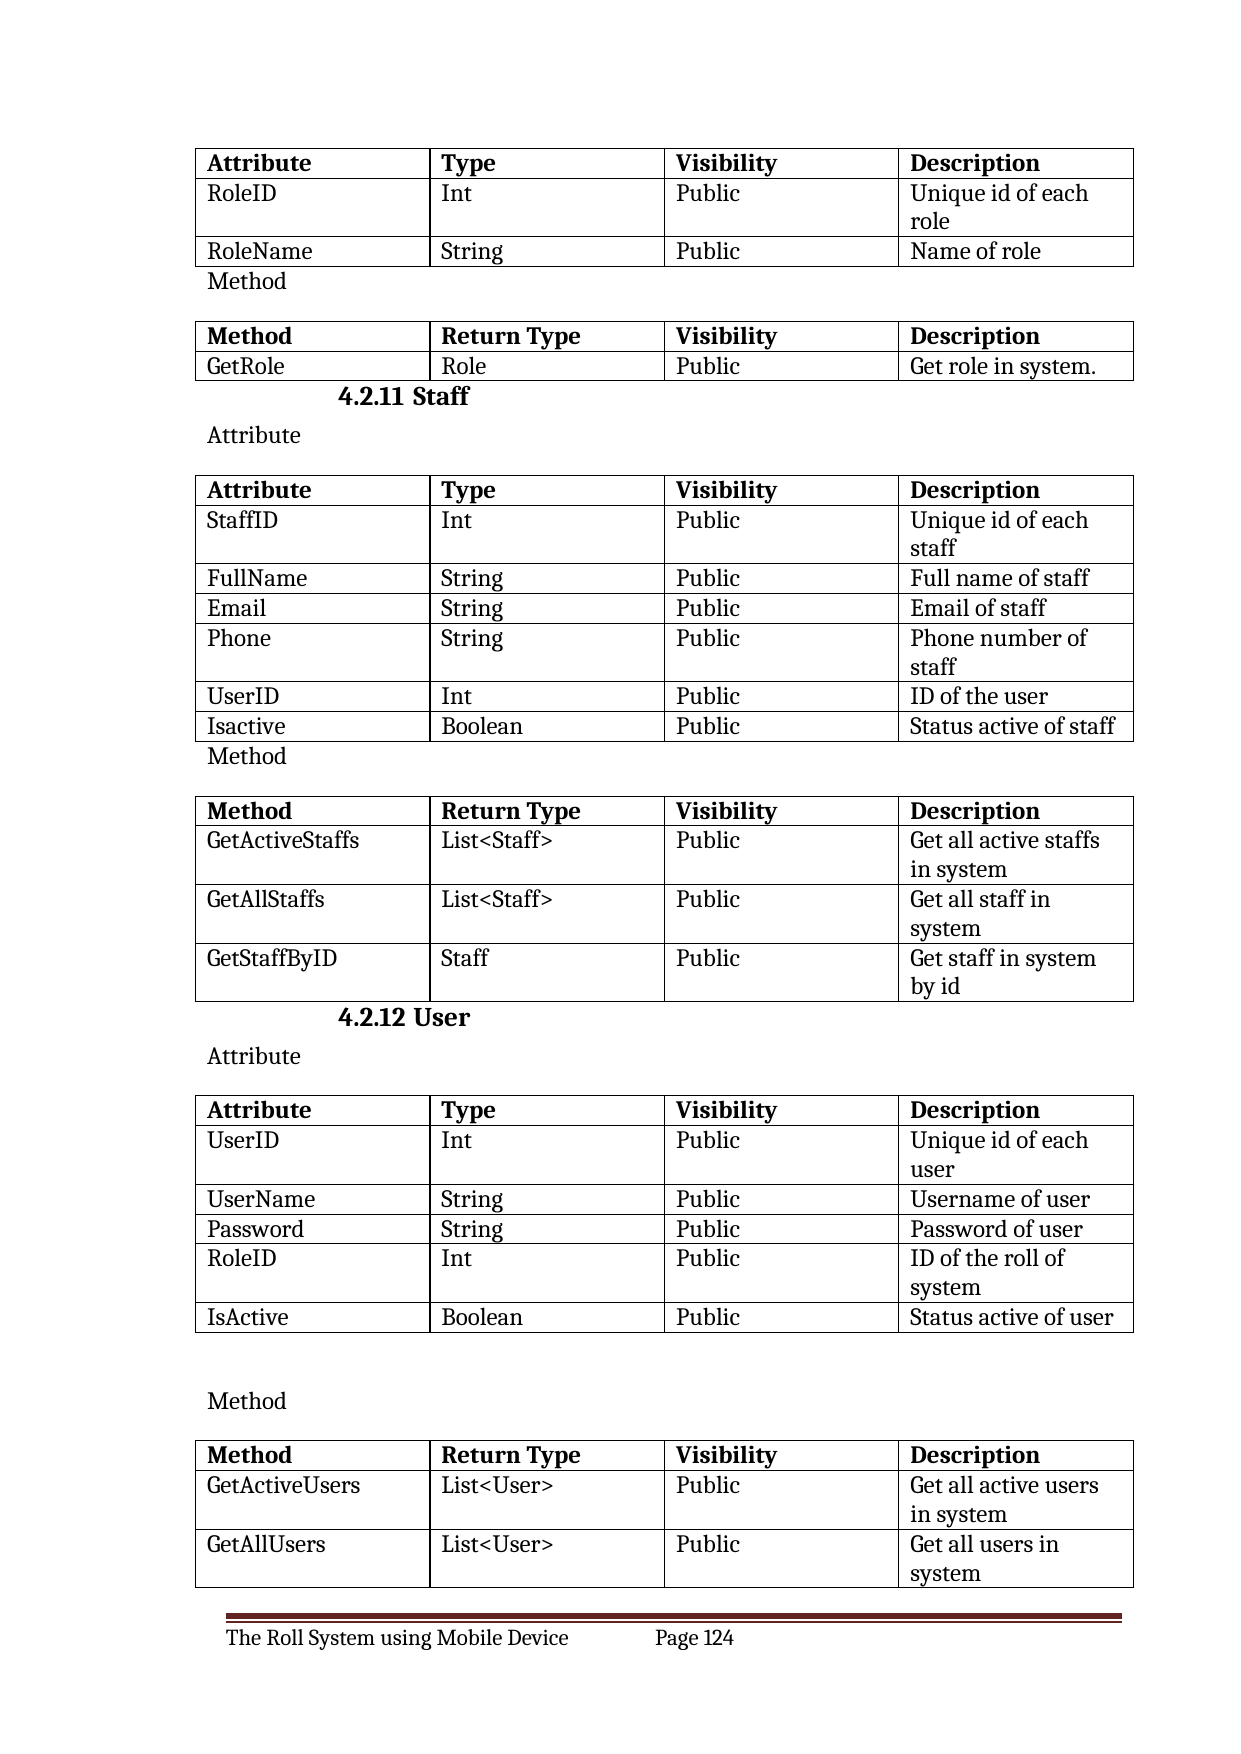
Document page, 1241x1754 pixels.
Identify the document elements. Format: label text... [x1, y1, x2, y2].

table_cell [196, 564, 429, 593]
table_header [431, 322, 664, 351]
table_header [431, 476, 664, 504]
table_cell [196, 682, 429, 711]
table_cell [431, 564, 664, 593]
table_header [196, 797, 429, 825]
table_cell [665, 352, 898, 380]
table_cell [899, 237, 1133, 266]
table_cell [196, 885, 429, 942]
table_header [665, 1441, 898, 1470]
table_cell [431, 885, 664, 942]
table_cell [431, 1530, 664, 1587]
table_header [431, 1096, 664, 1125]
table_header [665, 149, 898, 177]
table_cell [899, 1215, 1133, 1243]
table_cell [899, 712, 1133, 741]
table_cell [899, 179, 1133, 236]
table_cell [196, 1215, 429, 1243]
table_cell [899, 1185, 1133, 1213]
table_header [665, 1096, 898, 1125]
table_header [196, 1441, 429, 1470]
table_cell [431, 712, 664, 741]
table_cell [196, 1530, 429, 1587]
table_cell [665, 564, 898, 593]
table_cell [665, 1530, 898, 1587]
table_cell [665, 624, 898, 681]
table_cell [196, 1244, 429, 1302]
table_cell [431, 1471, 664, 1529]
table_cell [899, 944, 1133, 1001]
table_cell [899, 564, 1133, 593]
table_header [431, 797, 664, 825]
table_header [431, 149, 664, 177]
subtitle Staff [338, 381, 1122, 412]
text Attribute [207, 421, 1122, 449]
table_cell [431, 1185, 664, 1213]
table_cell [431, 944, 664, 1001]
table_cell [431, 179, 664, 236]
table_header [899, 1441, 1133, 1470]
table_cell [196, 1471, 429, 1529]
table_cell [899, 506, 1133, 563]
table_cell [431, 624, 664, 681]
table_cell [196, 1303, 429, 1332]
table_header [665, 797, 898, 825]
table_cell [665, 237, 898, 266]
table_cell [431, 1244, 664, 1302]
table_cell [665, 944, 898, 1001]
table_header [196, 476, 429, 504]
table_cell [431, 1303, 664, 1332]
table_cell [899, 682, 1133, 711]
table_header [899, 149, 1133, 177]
subtitle User [338, 1002, 1122, 1033]
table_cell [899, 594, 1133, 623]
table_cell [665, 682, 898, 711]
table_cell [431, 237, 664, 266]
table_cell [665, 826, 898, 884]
text Attribute [207, 1042, 1122, 1070]
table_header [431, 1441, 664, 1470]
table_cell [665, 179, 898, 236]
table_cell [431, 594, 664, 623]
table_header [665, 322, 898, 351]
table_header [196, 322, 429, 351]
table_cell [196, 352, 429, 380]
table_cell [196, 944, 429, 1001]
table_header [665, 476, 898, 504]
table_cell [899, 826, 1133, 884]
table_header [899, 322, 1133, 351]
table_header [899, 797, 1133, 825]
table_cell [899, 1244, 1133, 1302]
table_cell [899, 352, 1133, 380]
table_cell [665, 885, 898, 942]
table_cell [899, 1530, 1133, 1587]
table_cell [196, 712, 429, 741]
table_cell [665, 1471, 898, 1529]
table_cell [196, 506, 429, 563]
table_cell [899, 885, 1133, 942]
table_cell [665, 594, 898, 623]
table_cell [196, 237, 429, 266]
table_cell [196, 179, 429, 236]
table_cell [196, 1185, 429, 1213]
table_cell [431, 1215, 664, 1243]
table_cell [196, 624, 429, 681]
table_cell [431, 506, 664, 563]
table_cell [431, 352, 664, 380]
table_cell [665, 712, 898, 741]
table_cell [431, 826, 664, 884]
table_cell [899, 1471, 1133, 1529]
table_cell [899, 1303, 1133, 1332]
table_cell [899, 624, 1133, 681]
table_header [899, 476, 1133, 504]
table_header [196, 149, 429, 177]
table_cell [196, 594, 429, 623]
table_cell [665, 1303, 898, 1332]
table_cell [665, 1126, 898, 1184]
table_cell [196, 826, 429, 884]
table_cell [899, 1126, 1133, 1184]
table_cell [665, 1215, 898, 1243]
text Method [207, 1387, 1122, 1415]
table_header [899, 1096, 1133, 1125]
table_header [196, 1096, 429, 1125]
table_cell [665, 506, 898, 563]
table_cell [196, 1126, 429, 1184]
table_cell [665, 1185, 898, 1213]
text Method [207, 267, 1122, 296]
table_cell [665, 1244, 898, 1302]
text Method [207, 742, 1122, 771]
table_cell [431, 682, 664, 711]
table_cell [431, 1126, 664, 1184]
